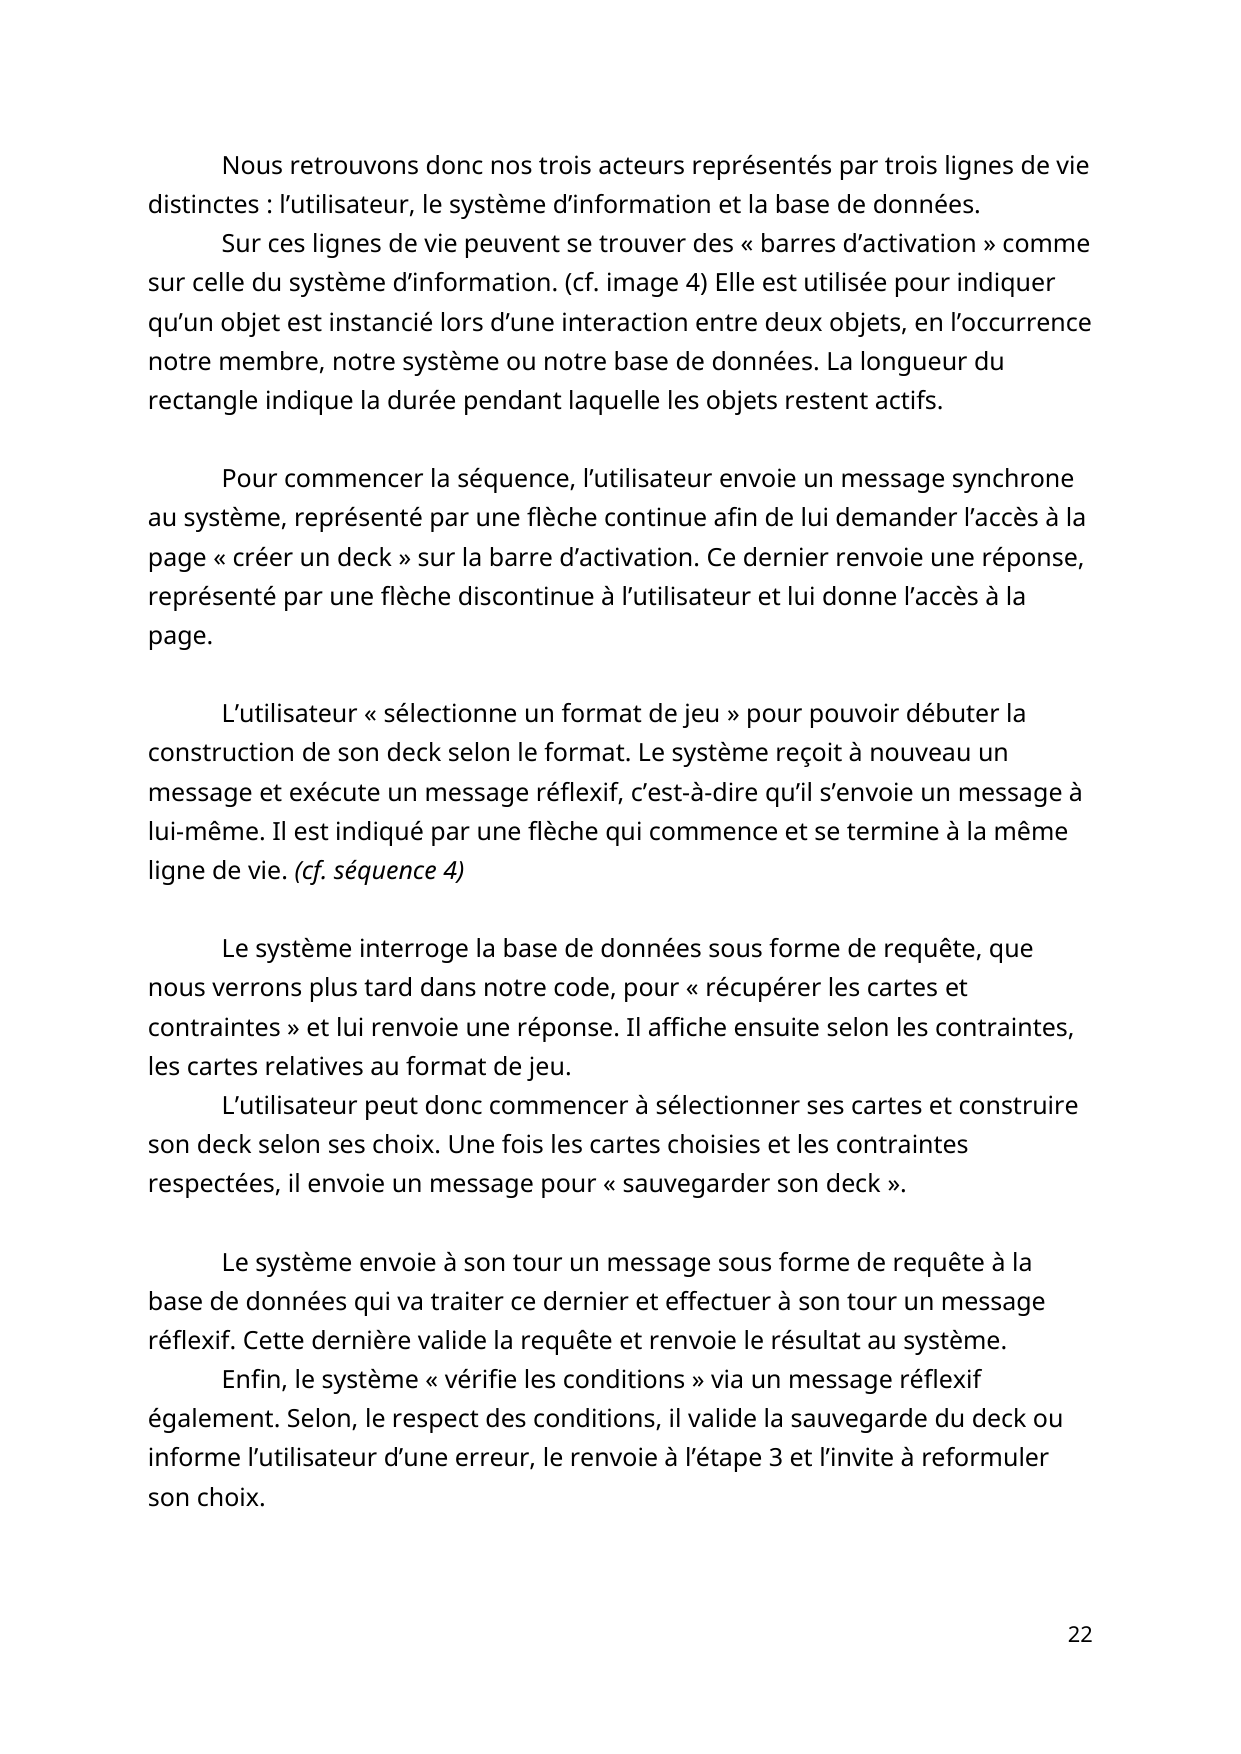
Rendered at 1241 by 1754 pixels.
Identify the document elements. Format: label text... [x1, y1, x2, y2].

text Sur ces lignes de vie peuvent se trouver des « barres d’activation » comme sur celle du système d’information. (cf. image 4) Elle est utilisée pour indiquer qu’un objet est instancié lors d’une interaction entre deux objets, en l’occurrence notre membre, notre système ou notre base de données. La longueur du rectangle indique la durée pendant laquelle les objets restent actifs. [148, 338, 1093, 417]
text L’utilisateur peut donc commencer à sélectionner ses cartes et construire son deck selon ses choix. Une fois les cartes choisies et les contraintes respectées, il envoie un message pour « sauvegarder son deck ». [148, 1088, 1093, 1200]
text Sur ces lignes de vie peuvent se trouver des « barres d’activation » comme sur celle du système d’information. (cf. image 4) Elle est utilisée pour indiquer qu’un objet est instancié lors d’une interaction entre deux objets, en l’occurrence notre membre, notre système ou notre base de données. La longueur du rectangle indique la durée pendant laquelle les objets restent actifs. [148, 226, 1093, 304]
text Nous retrouvons donc nos trois acteurs représentés par trois lignes de vie distinctes : l’utilisateur, le système d’information et la base de données. [148, 148, 1093, 221]
text L’utilisateur « sélectionne un format de jeu » pour pouvoir débuter la construction de son deck selon le format. Le système reçoit à nouveau un message et exécute un message réflexif, c’est-à-dire qu’il s’envoie un message à lui-même. Il est indiqué par une flèche qui commence et se termine à la même ligne de vie. (cf. séquence 4) [148, 696, 1093, 887]
text Le système interroge la base de données sous forme de requête, que nous verrons plus tard dans notre code, pour « récupérer les cartes et contraintes » et lui renvoie une réponse. Il affiche ensuite selon les contraintes, les cartes relatives au format de jeu. [148, 931, 1093, 1082]
text Pour commencer la séquence, l’utilisateur envoie un message synchrone au système, représenté par une flèche continue afin de lui demander l’accès à la page « créer un deck » sur la barre d’activation. Ce dernier renvoie une réponse, représenté par une flèche discontinue à l’utilisateur et lui donne l’accès à la page. [148, 461, 1093, 652]
text Enfin, le système « vérifie les conditions » via un message réflexif également. Selon, le respect des conditions, il valide la sauvegarde du deck ou informe l’utilisateur d’une erreur, le renvoie à l’étape 3 et l’invite à reformuler son choix. [148, 1362, 1093, 1513]
text Le système envoie à son tour un message sous forme de requête à la base de données qui va traiter ce dernier et effectuer à son tour un message réflexif. Cette dernière valide la requête et renvoie le résultat au système. [148, 1244, 1093, 1357]
